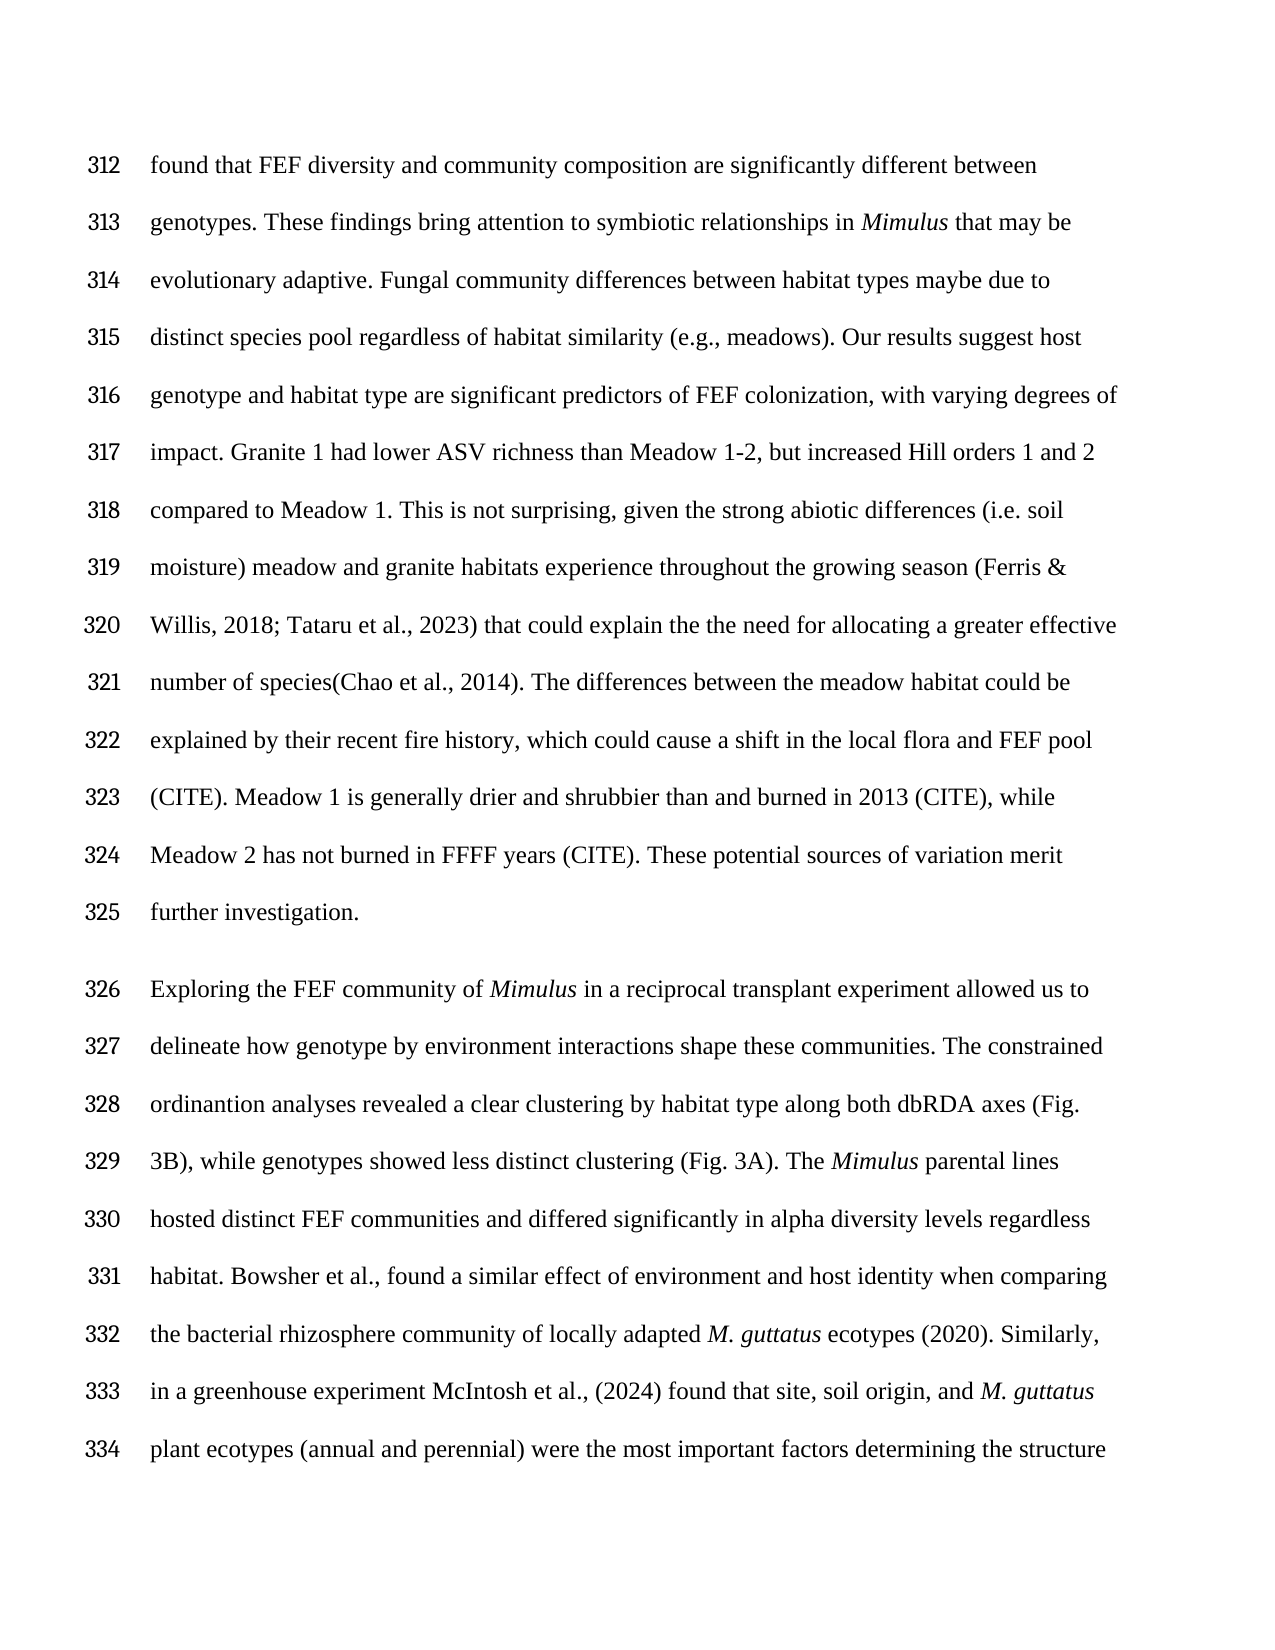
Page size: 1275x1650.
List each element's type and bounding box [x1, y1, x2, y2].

text [150, 150, 1125, 926]
text [150, 974, 1125, 1462]
